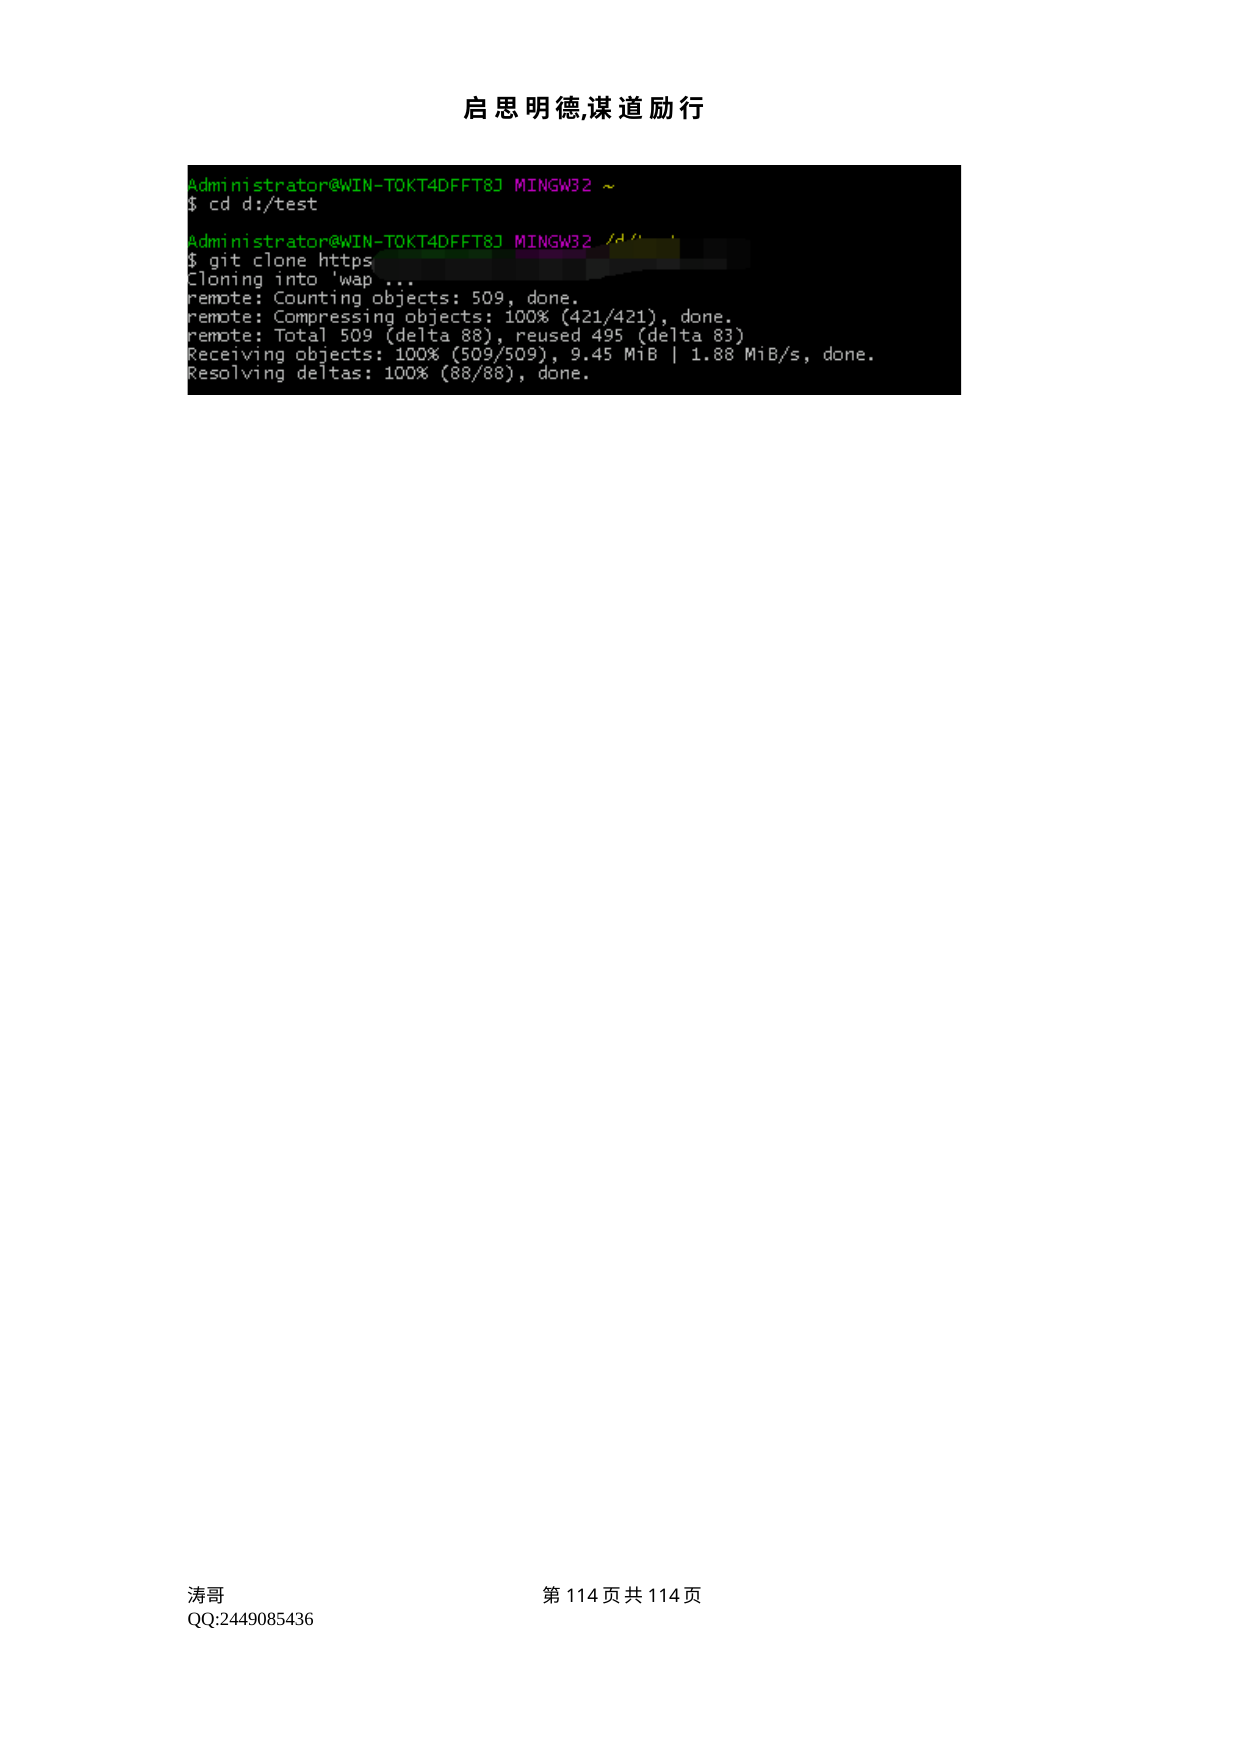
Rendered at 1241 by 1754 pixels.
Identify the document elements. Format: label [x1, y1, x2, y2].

picture [187, 165, 962, 395]
